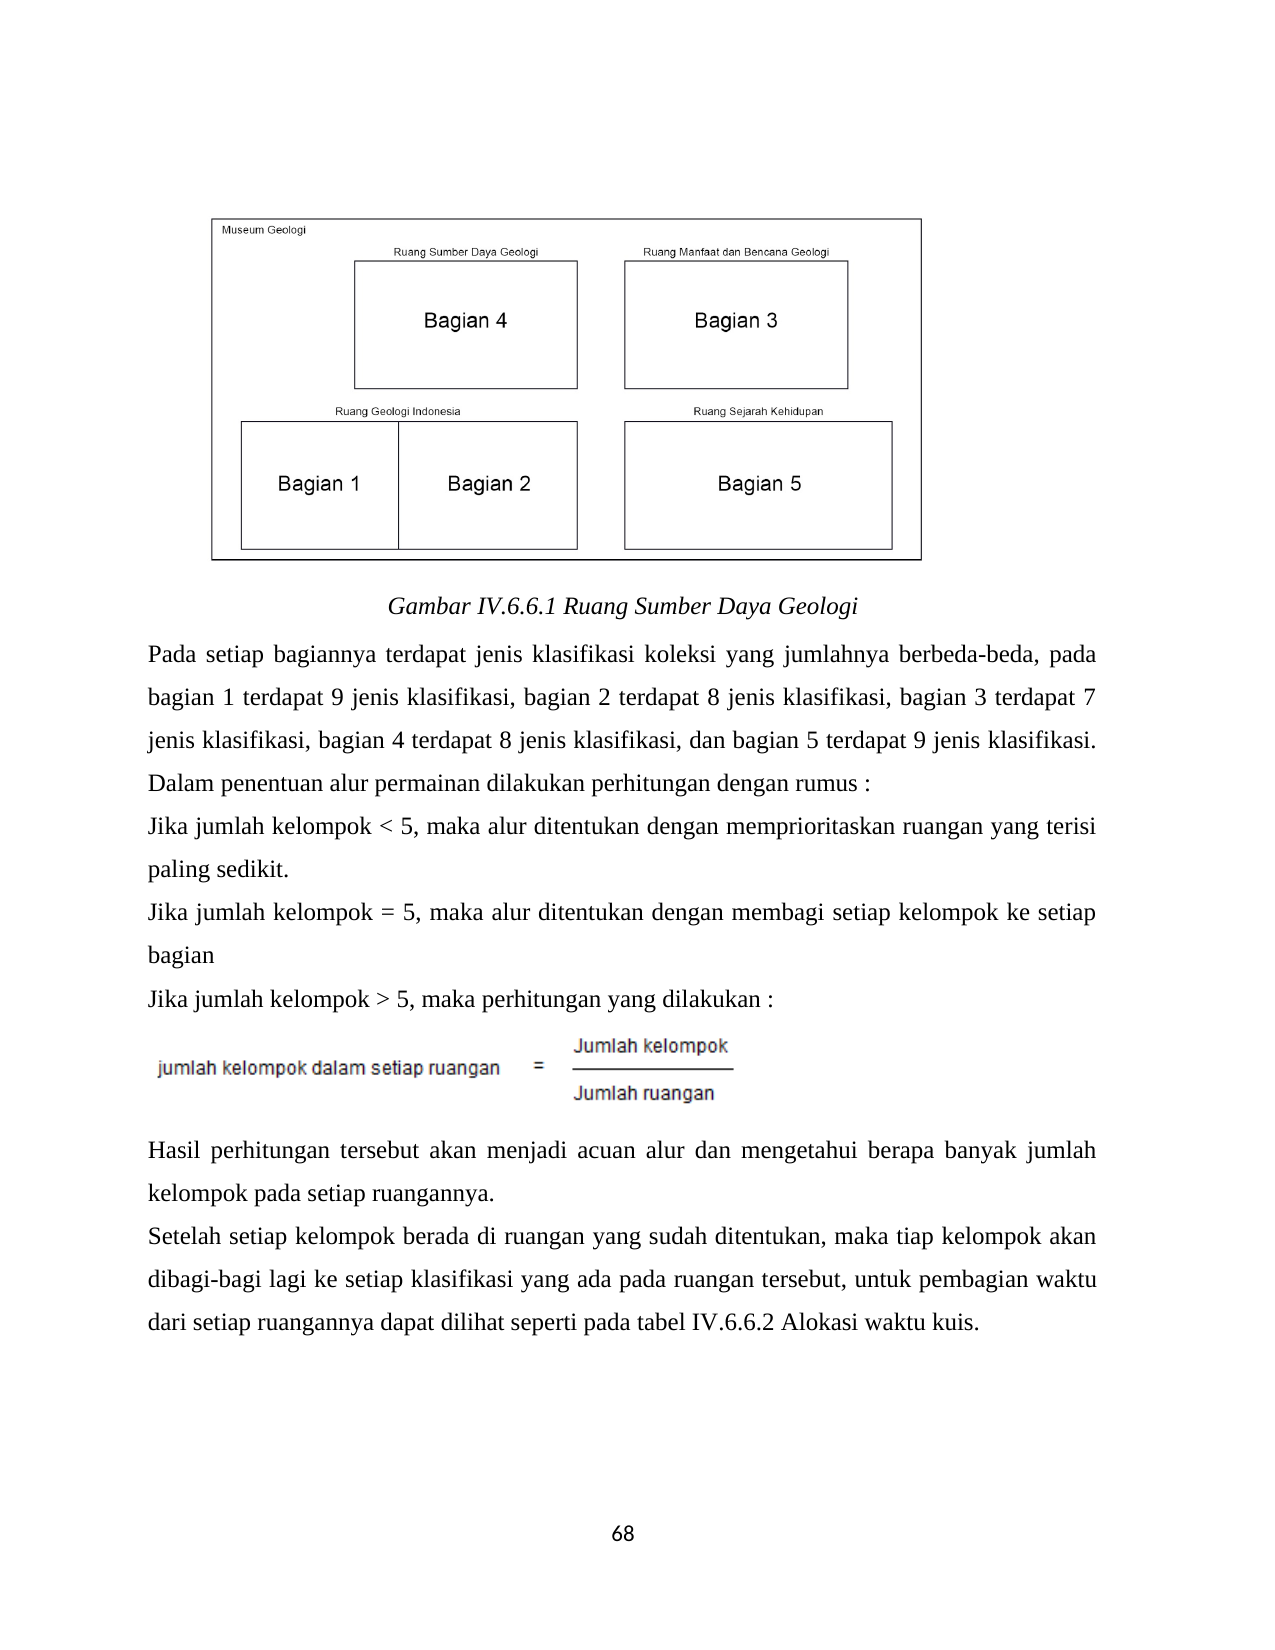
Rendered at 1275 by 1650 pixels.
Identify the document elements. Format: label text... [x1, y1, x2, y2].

text Pada setiap bagiannya terdapat jenis klasifikasi koleksi yang jumlahnya berbeda-beda, pada bagian 1 terdapat 9 jenis klasifikasi, bagian 2 terdapat 8 jenis klasifikasi, bagian 3 terdapat 7 jenis klasifikasi, bagian 4 terdapat 8 jenis klasifikasi, dan bagian 5 terdapat 9 jenis klasifikasi. Dalam penentuan alur permainan dilakukan perhitungan dengan rumus : [148, 639, 1098, 797]
text Jika jumlah kelompok = 5, maka alur ditentukan dengan membagi setiap kelompok ke setiap bagian [148, 897, 1098, 969]
text Jika jumlah kelompok < 5, maka alur ditentukan dengan memprioritaskan ruangan yang terisi paling sedikit. [148, 811, 1098, 883]
text Gambar IV.6.6.1 Ruang Sumber Daya Geologi [148, 591, 1098, 620]
picture [147, 177, 1010, 573]
text Hasil perhitungan tersebut akan menjadi acuan alur dan mengetahui berapa banyak jumlah kelompok pada setiap ruangannya. [148, 1135, 1098, 1207]
picture [147, 1026, 748, 1116]
text Setelah setiap kelompok berada di ruangan yang sudah ditentukan, maka tiap kelompok akan dibagi-bagi lagi ke setiap klasifikasi yang ada pada ruangan tersebut, untuk pembagian waktu dari setiap ruangannya dapat dilihat seperti pada tabel IV.6.6.2 Alokasi waktu kuis. [148, 1221, 1098, 1336]
text Jika jumlah kelompok > 5, maka perhitungan yang dilakukan : [148, 984, 1098, 1012]
